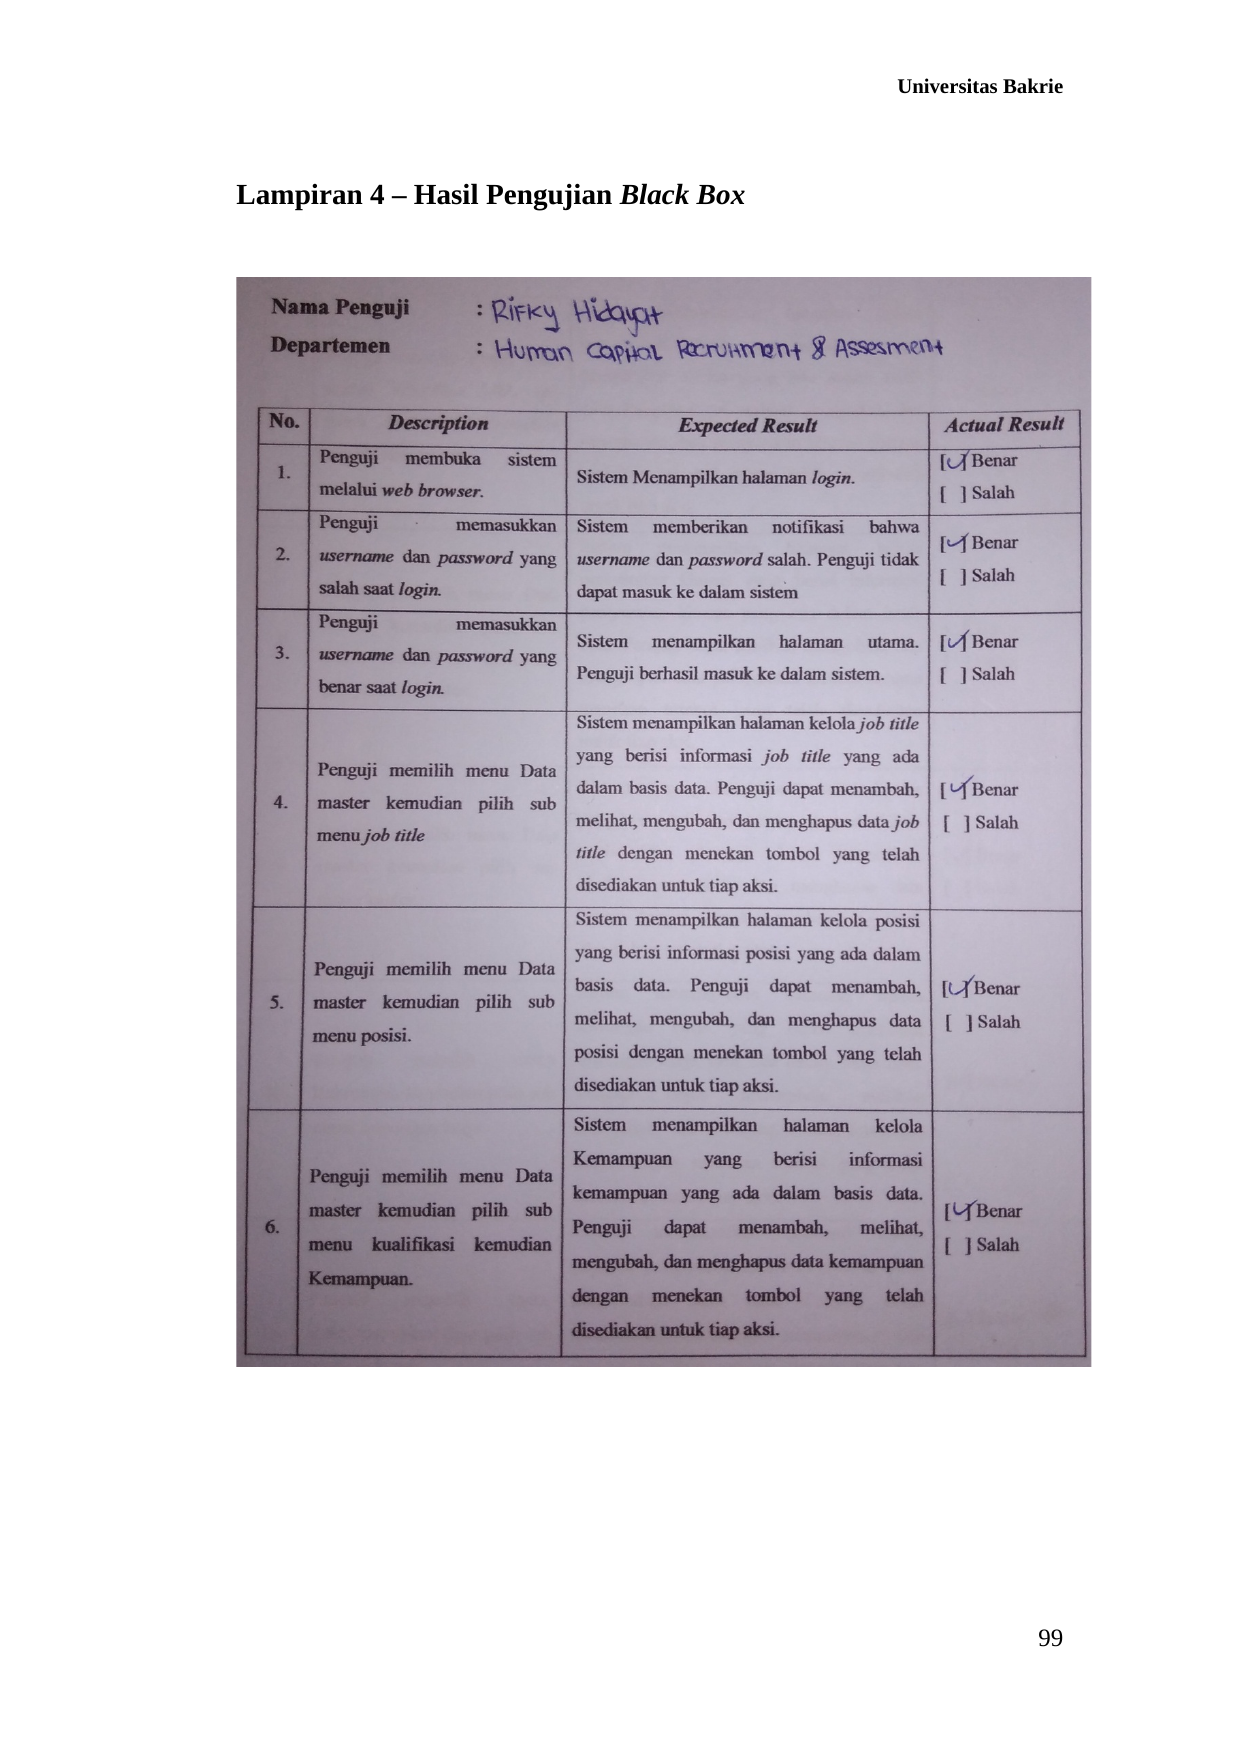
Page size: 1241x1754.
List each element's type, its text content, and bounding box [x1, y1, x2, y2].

text Lampiran 4 – Hasil Pengujian Black Box [236, 177, 1063, 211]
picture [236, 277, 1092, 1367]
